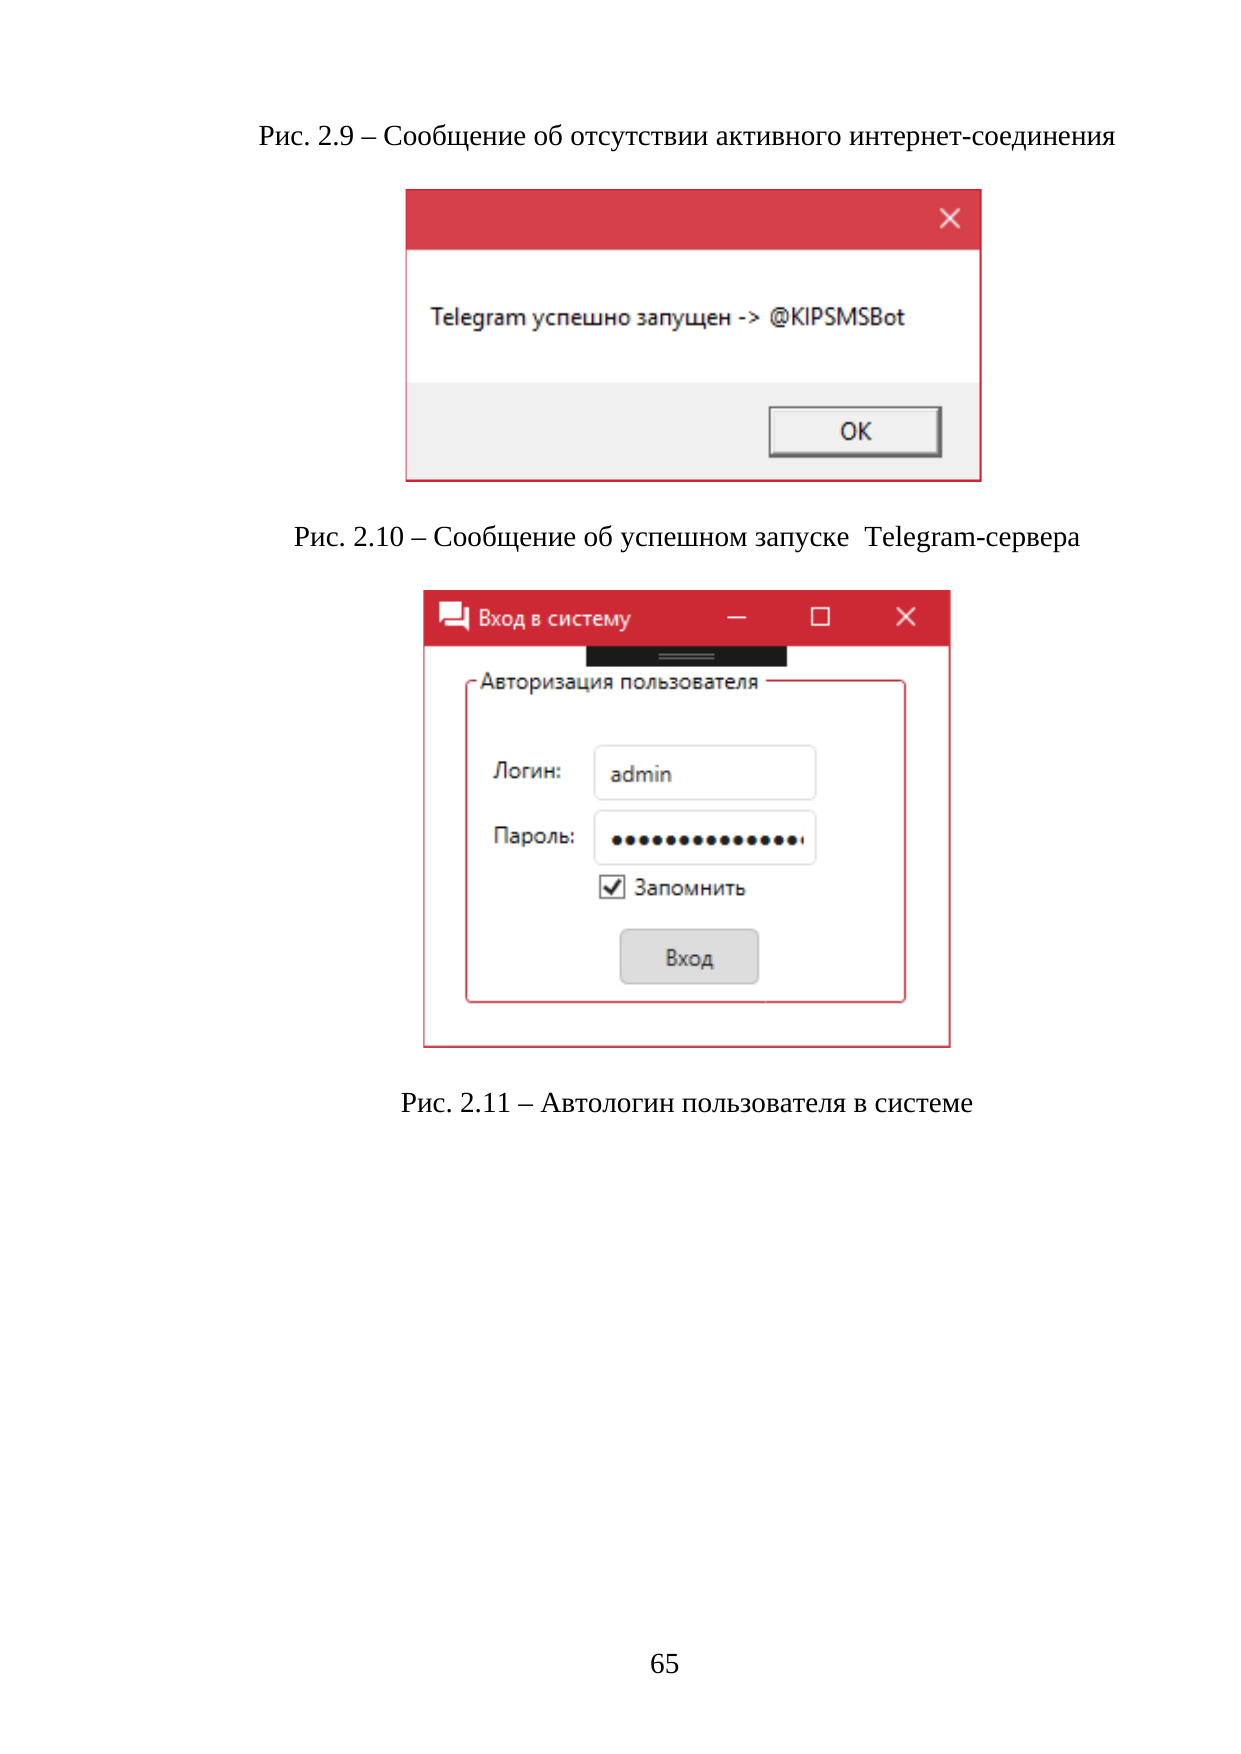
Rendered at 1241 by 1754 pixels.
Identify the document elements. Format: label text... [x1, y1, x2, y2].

text Рис. 2.10 – Сообщение об успешном запуске Telegram-сервера [222, 519, 1152, 552]
picture [423, 590, 951, 1048]
picture [405, 189, 982, 482]
text Рис. 2.11 – Автологин пользователя в системе [222, 1086, 1152, 1119]
text Рис. 2.9 – Сообщение об отсутствии активного интернет-соединения [222, 118, 1152, 152]
